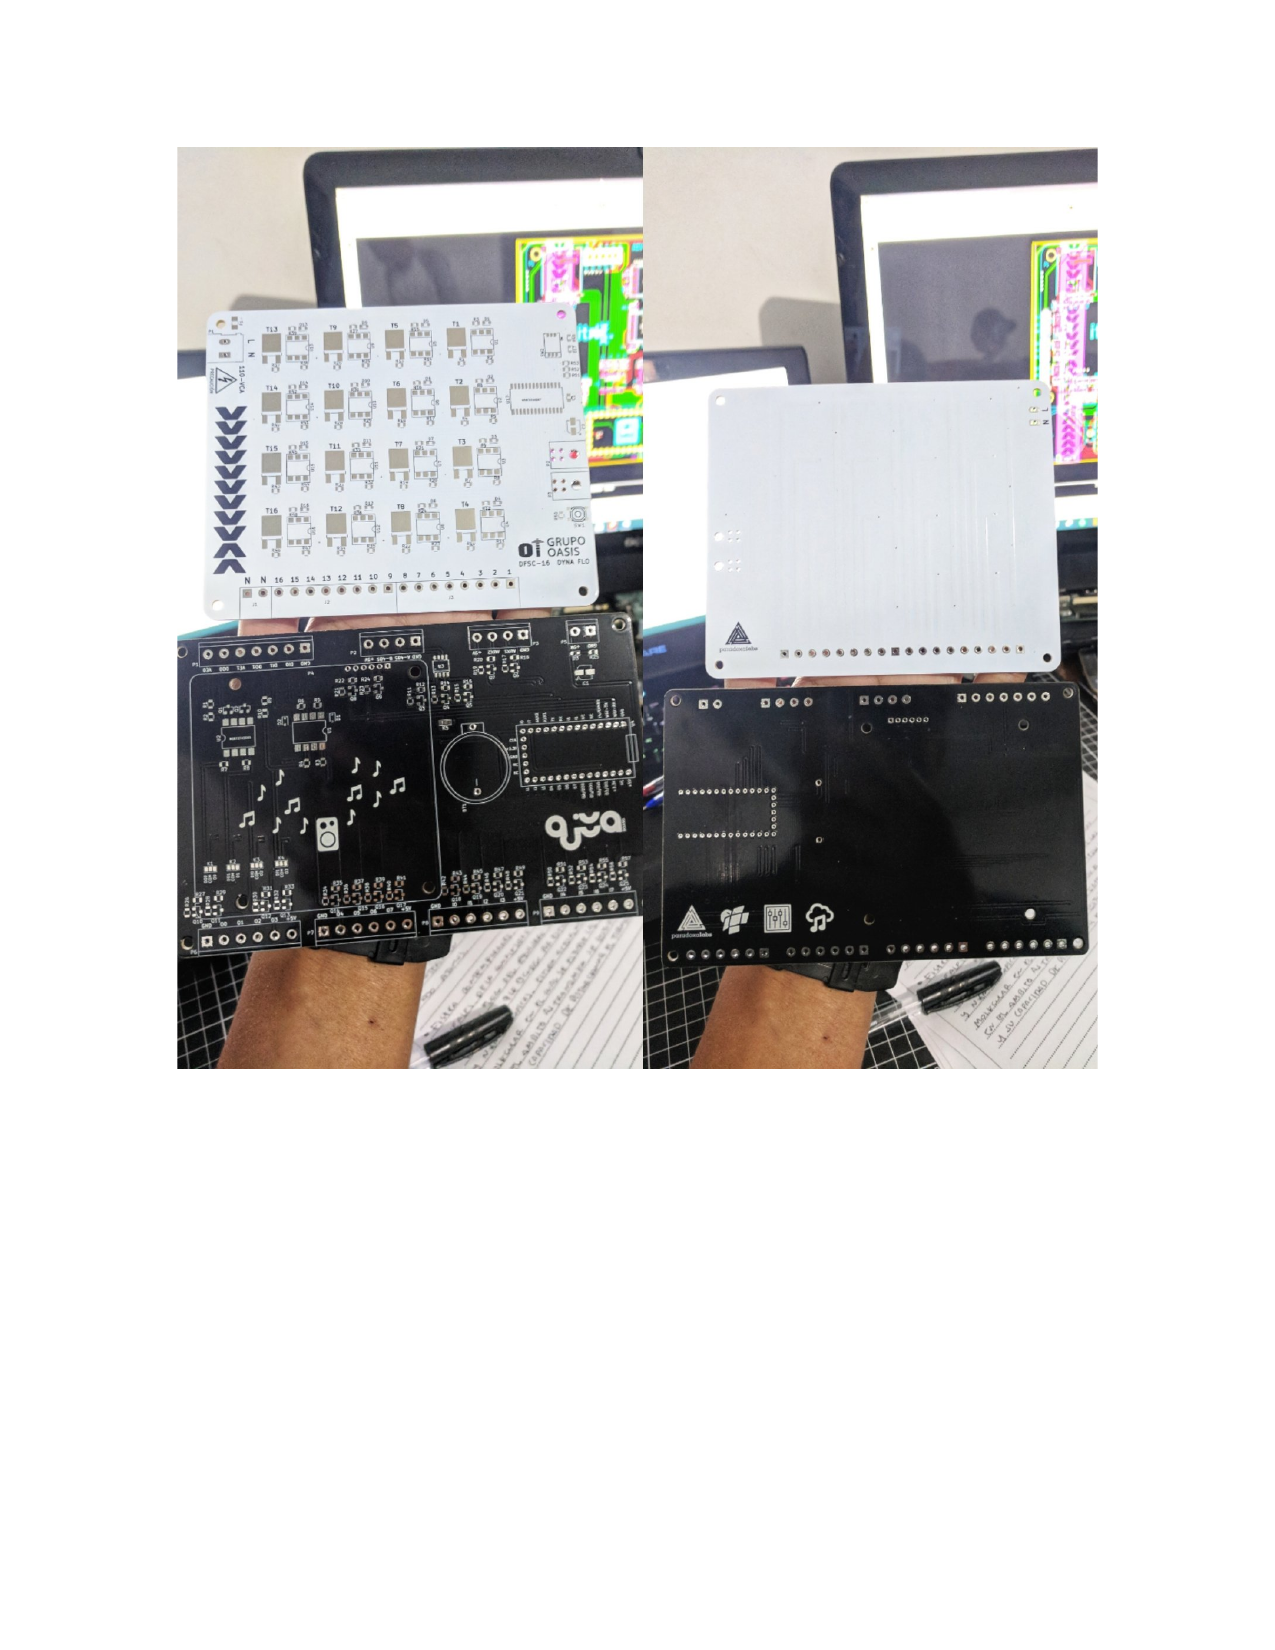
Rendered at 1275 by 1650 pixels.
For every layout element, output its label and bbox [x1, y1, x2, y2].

picture [177, 147, 1098, 1069]
